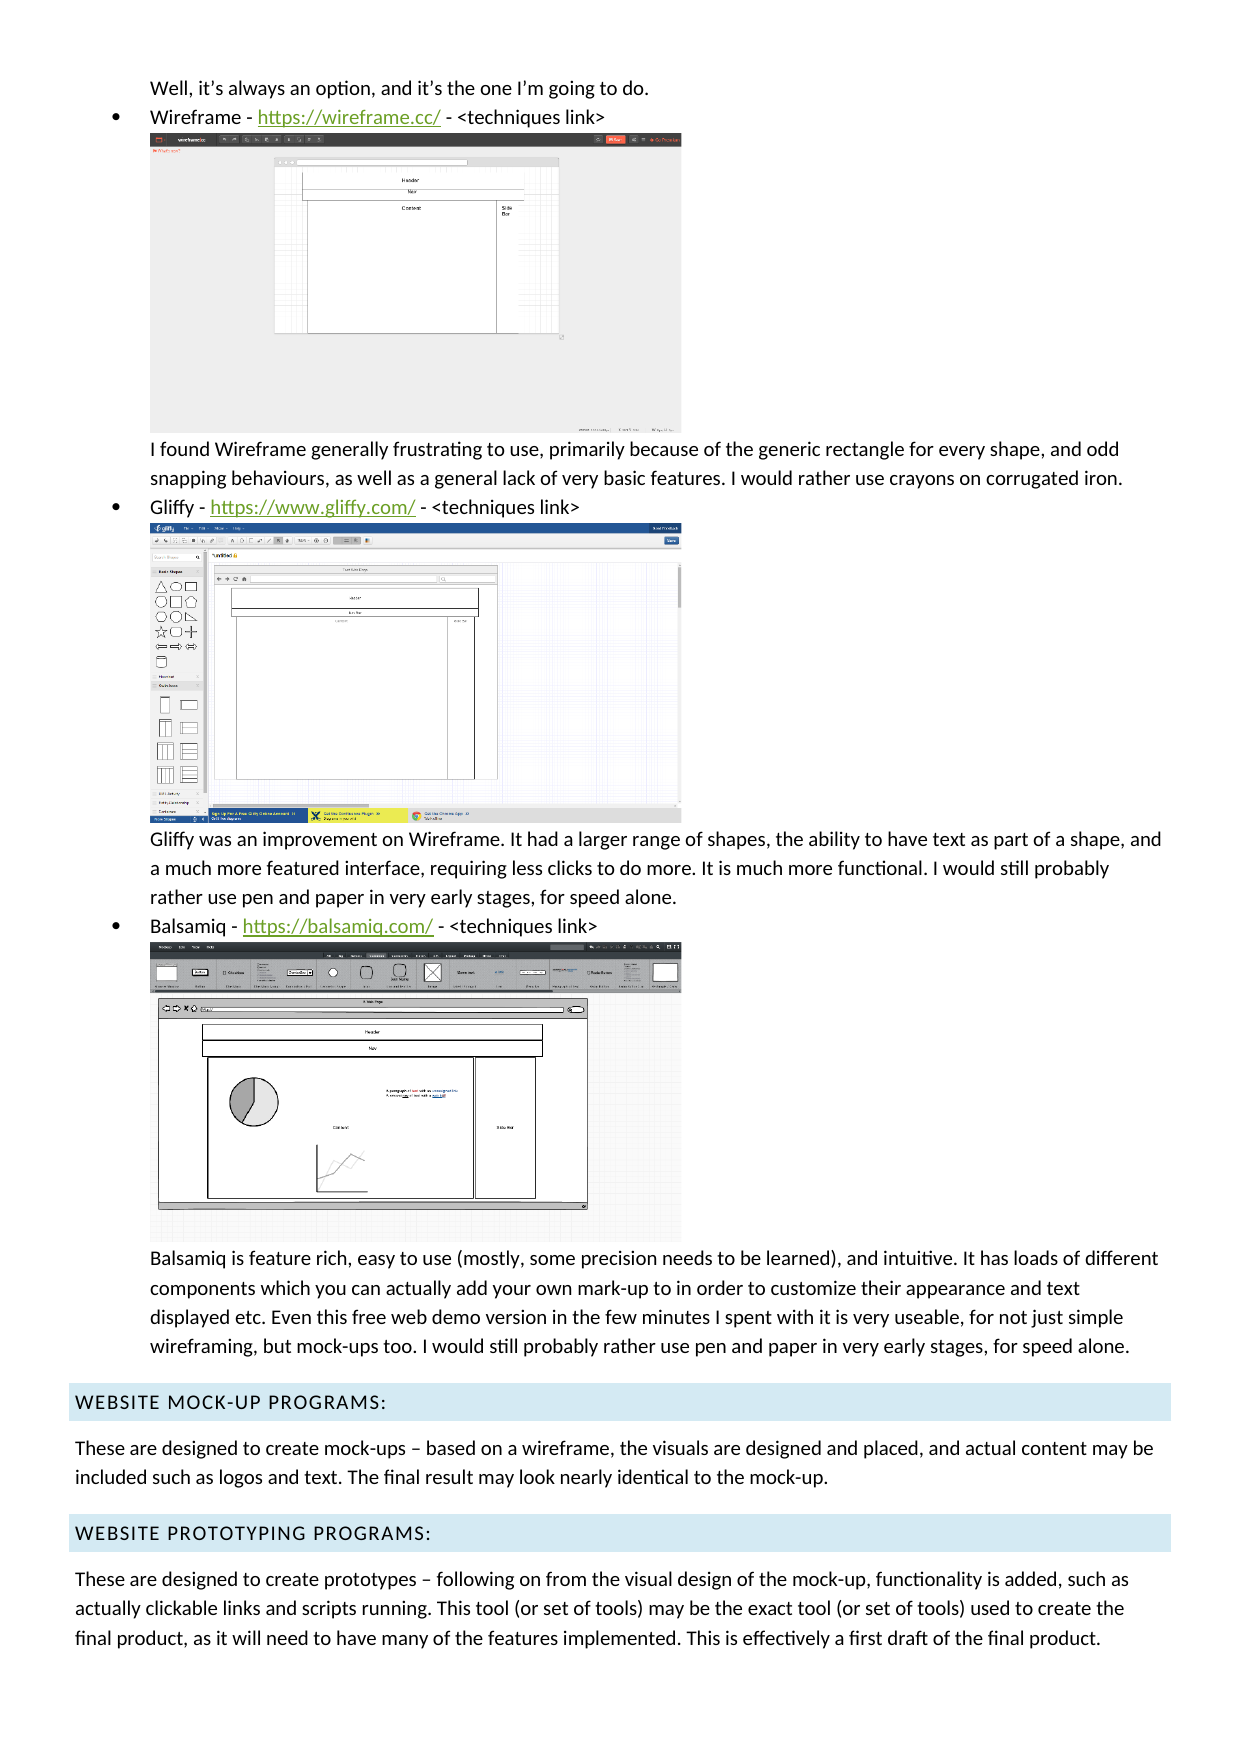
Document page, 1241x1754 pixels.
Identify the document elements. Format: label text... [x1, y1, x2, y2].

picture [150, 523, 682, 823]
picture [150, 942, 682, 1242]
list Well, it’s always an option, and it’s the one I’m going to do. [150, 75, 1165, 100]
text These are designed to create mock-ups – based on a wireframe, the visuals are designed and placed, and actual content may be included such as logos and text. The final result may look nearly identical to the mock-up. [75, 1435, 1165, 1490]
list Gliffy - https://www.gliffy.com/ - <techniques link> [112, 494, 1165, 520]
list Balsamiq - https://balsamiq.com/ - <techniques link> [112, 914, 1165, 939]
list Wireframe - https://wireframe.cc/ - <techniques link> [112, 104, 1165, 129]
picture [150, 133, 682, 433]
subtitle Website Mock-up Programs: [75, 1389, 1165, 1415]
text These are designed to create prototypes – following on from the visual design of the mock-up, functionality is added, such as actually clickable links and scripts running. This tool (or set of tools) may be the exact tool (or set of tools) used to create the final product, as it will need to have many of the features implemented. This is effectively a first draft of the final product. [75, 1566, 1165, 1650]
list Balsamiq is feature rich, easy to use (mostly, some precision needs to be learned), and intuitive. It has loads of different components which you can actually add your own mark-up to in order to customize their appearance and text displayed etc. Even this free web demo version in the few minutes I spent with it is very useable, for not just simple wireframing, but mock-ups too. I would still probably rather use pen and paper in very early stages, for speed alone. [150, 1246, 1165, 1358]
list Gliffy was an improvement on Wireframe. It had a larger range of shapes, the ability to have text as part of a shape, and a much more featured interface, requiring less clicks to do more. It is much more functional. I would still probably rather use pen and paper in very early stages, for speed alone. [150, 826, 1165, 910]
list I found Wireframe generally frustrating to use, primarily because of the generic rectangle for every shape, and odd snapping behaviours, as well as a general lack of very basic features. I would rather use crayons on corrugated iron. [150, 436, 1165, 491]
subtitle Website Prototyping Programs: [75, 1521, 1165, 1546]
